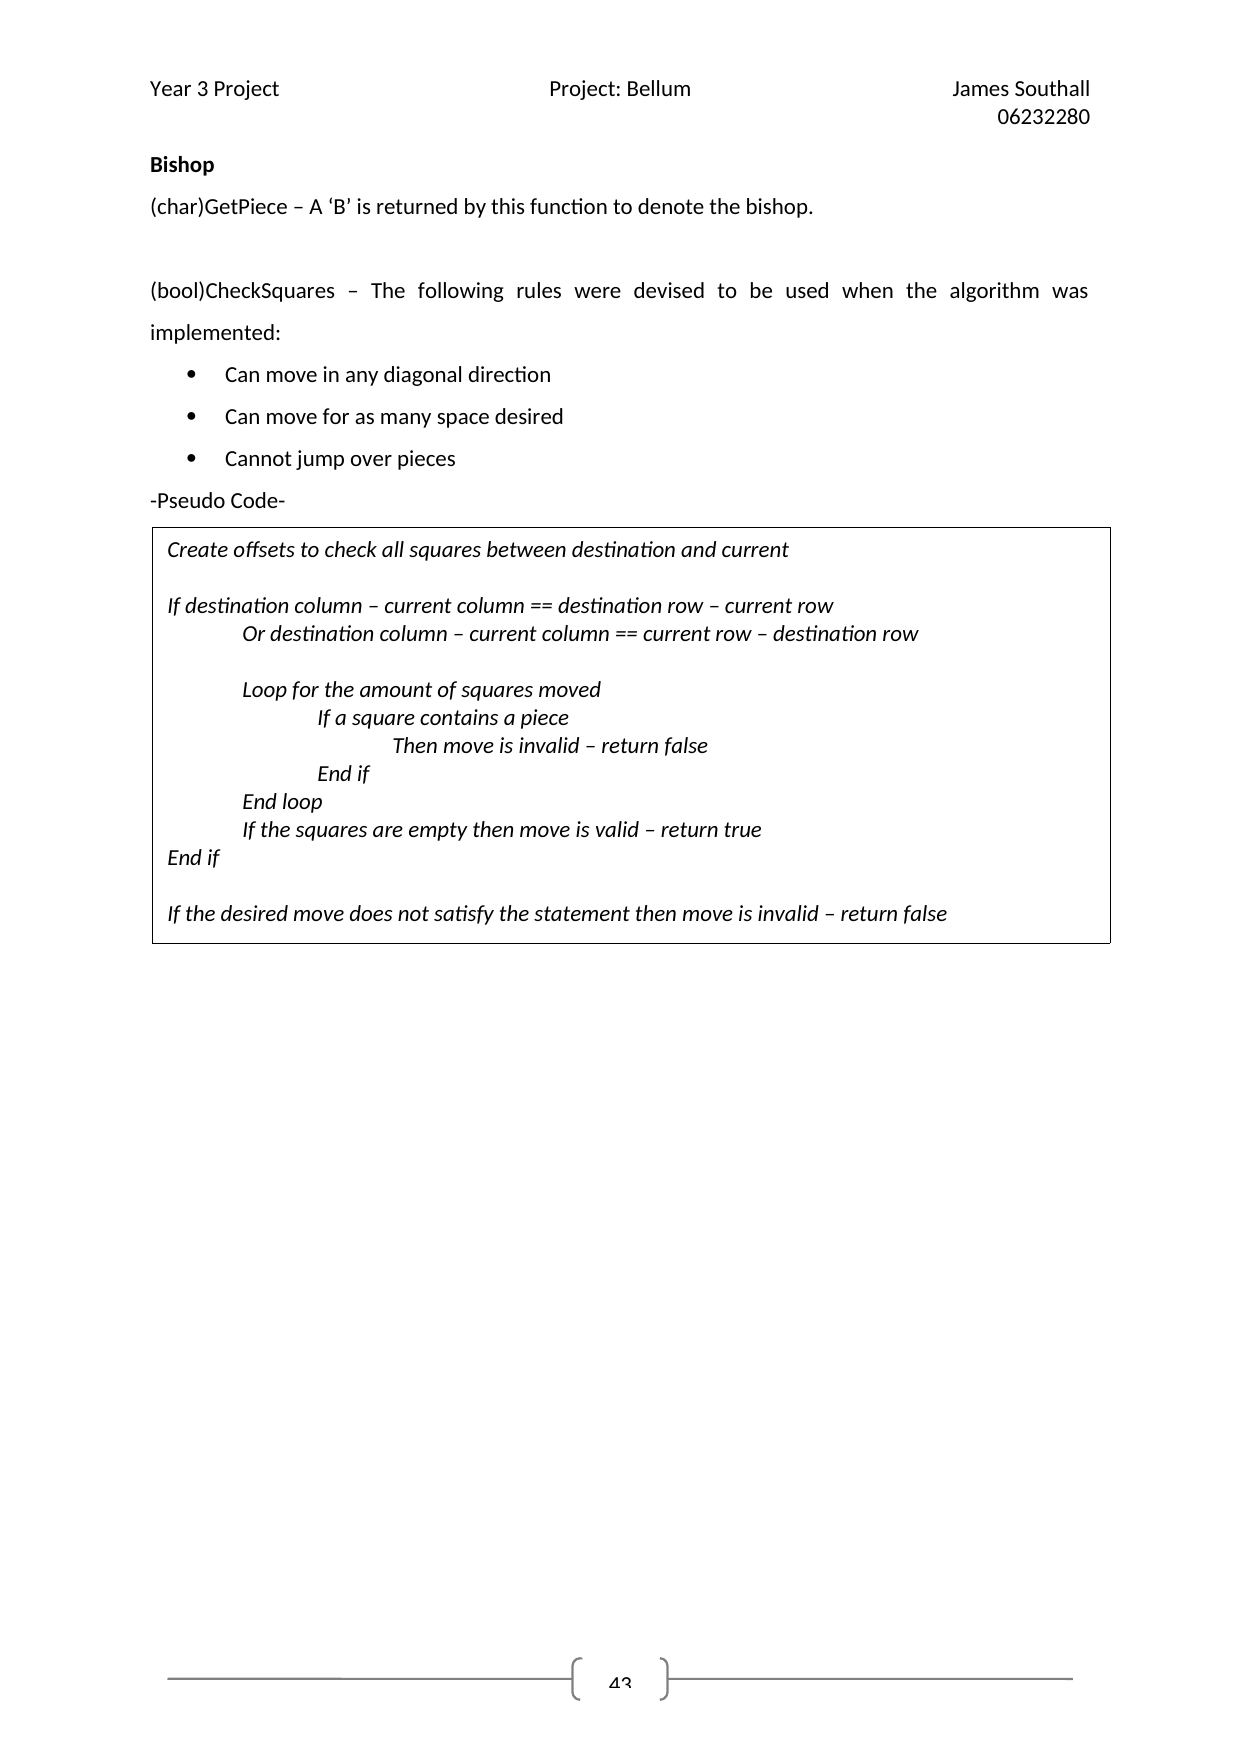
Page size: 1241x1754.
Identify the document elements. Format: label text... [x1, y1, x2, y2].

list Can move in any diagonal direction [187, 360, 1090, 388]
text (char)GetPiece – A ‘B’ is returned by this function to denote the bishop. [150, 192, 1090, 220]
list Can move for as many space desired [187, 402, 1090, 430]
list Cannot jump over pieces [187, 444, 1090, 472]
text -Pseudo Code- [150, 486, 1090, 514]
text Bishop [150, 150, 1090, 178]
text (bool)CheckSquares – The following rules were devised to be used when the algorithm was implemented: [150, 276, 1090, 346]
